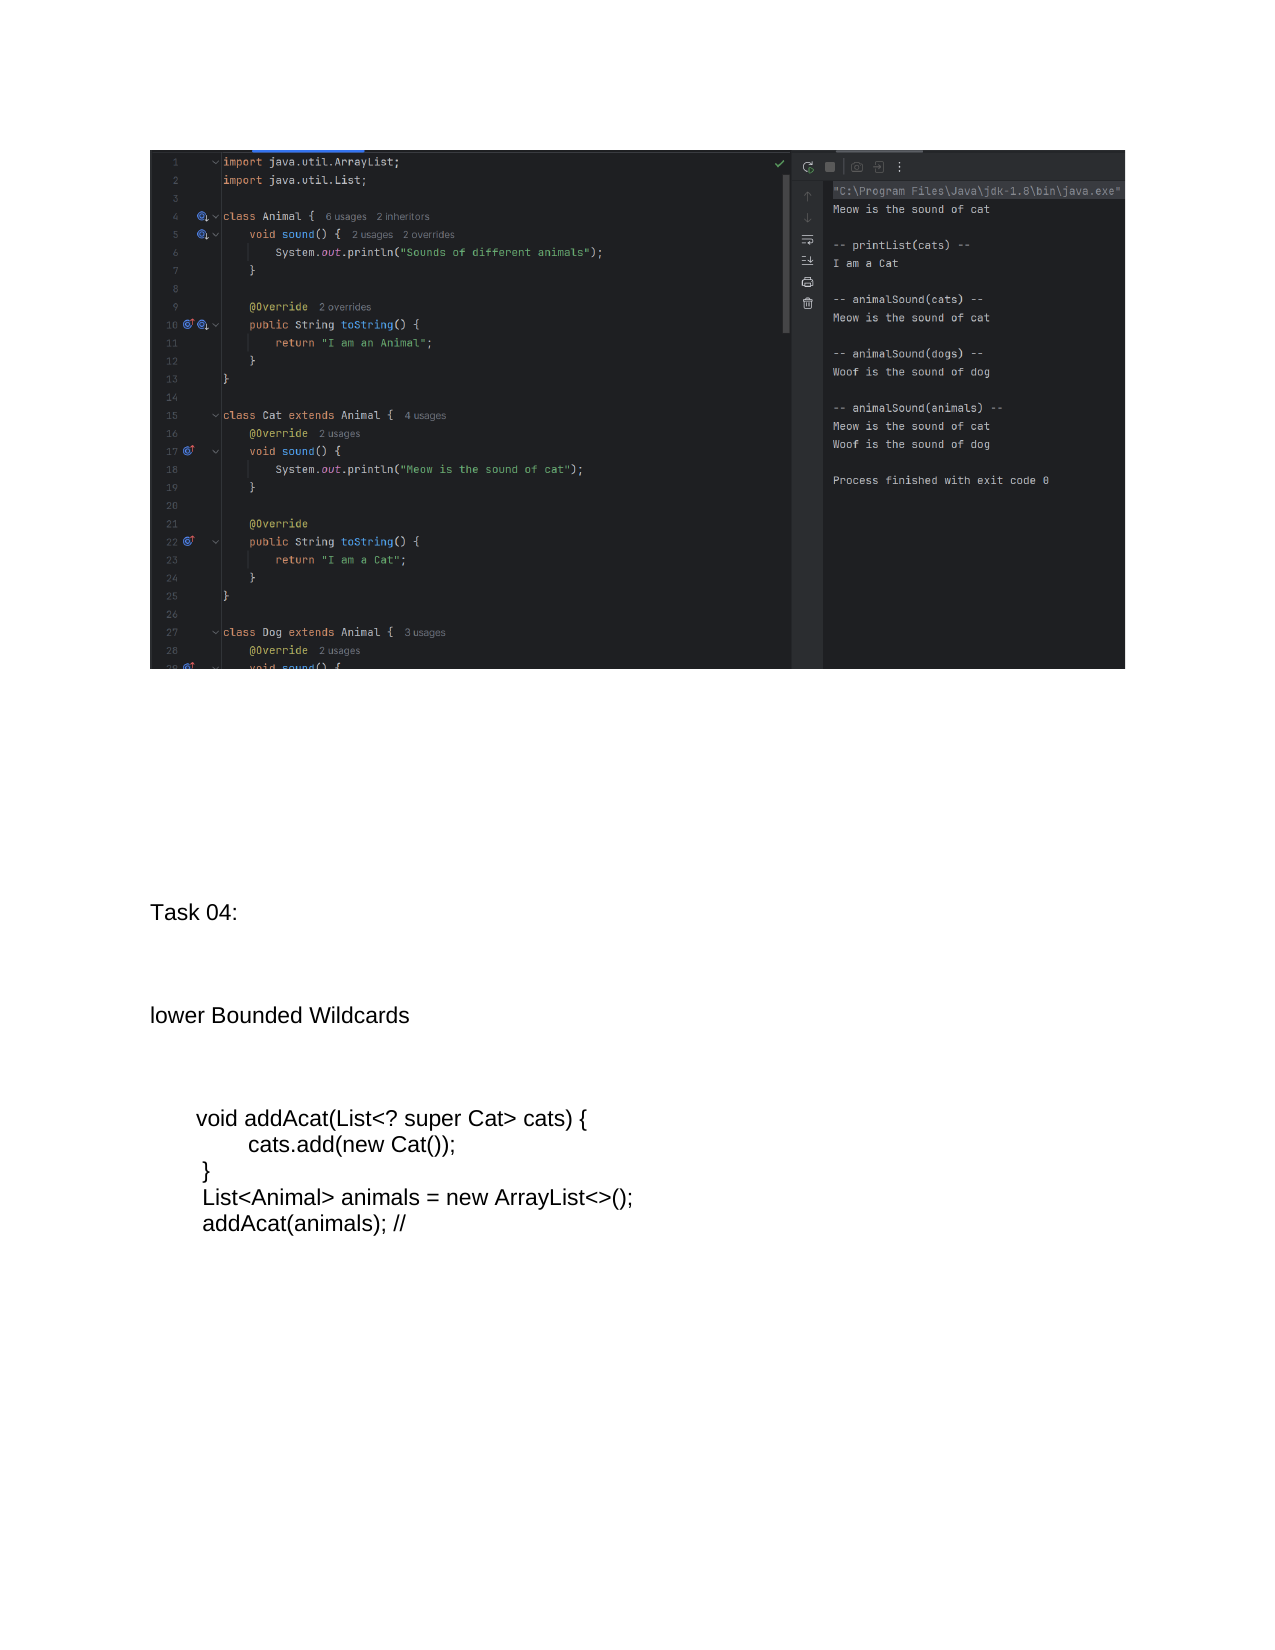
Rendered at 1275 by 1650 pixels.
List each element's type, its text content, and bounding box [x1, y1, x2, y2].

text void addAcat(List<? super Cat> cats) { cats.add(new Cat()); } List<Animal> animals = new ArrayList<>(); addAcat(animals); // [150, 1104, 1125, 1236]
text Task 04: [150, 899, 1125, 926]
picture [150, 150, 1125, 669]
text lower Bounded Wildcards [150, 1002, 1125, 1028]
